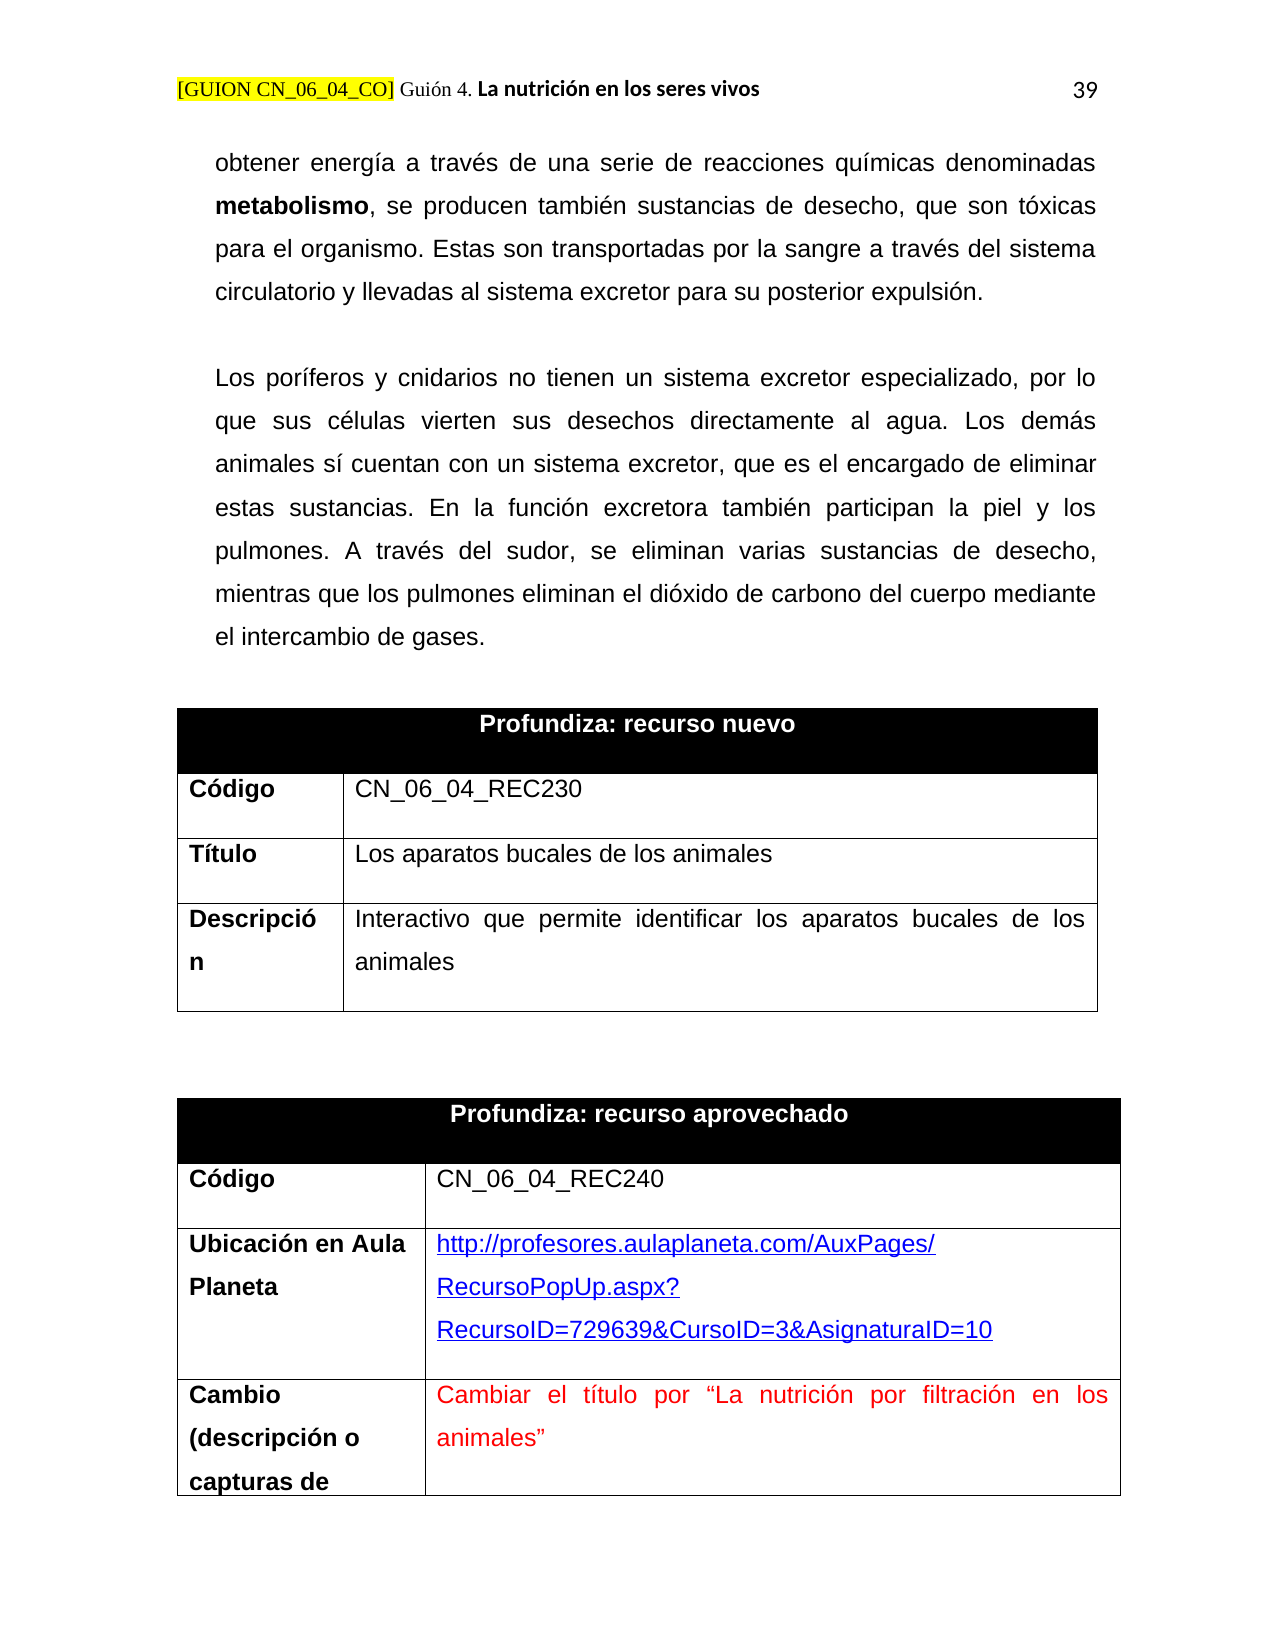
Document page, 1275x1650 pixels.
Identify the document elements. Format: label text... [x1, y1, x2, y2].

table_cell Los aparatos bucales de los animales [344, 839, 1097, 903]
table_cell Interactivo que permite identificar los aparatos bucales de los animales [344, 904, 1097, 1011]
table_cell http://profesores.aulaplaneta.com/AuxPages/RecursoPopUp.aspx?RecursoID=729639&CursoID=3&AsignaturaID=10 [426, 1229, 1120, 1379]
table_cell Código [178, 1164, 425, 1228]
table_header Profundiza: recurso nuevo [178, 709, 1097, 773]
table_cell Título [178, 839, 343, 903]
table_cell Descripción [178, 904, 343, 1011]
table_cell CN_06_04_REC240 [426, 1164, 1120, 1228]
table_cell Código [178, 774, 343, 838]
table_cell Ubicación en Aula Planeta [178, 1229, 425, 1379]
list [177, 148, 1098, 306]
table_cell CN_06_04_REC230 [344, 774, 1097, 838]
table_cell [426, 1380, 1120, 1495]
table_header Profundiza: recurso aprovechado [178, 1099, 1120, 1163]
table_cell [178, 1380, 425, 1495]
text Los poríferos y cnidarios no tienen un sistema excretor especializado, por lo que sus células vierten sus desechos directamente al agua. Los demás animales sí cuentan con un sistema excretor, que es el encargado de eliminar estas sustancias. En la función excretora también participan la piel y los pulmones. A través del sudor, se eliminan varias sustancias de desecho, mientras que los pulmones eliminan el dióxido de carbono del cuerpo mediante el intercambio de gases. [215, 363, 1098, 651]
